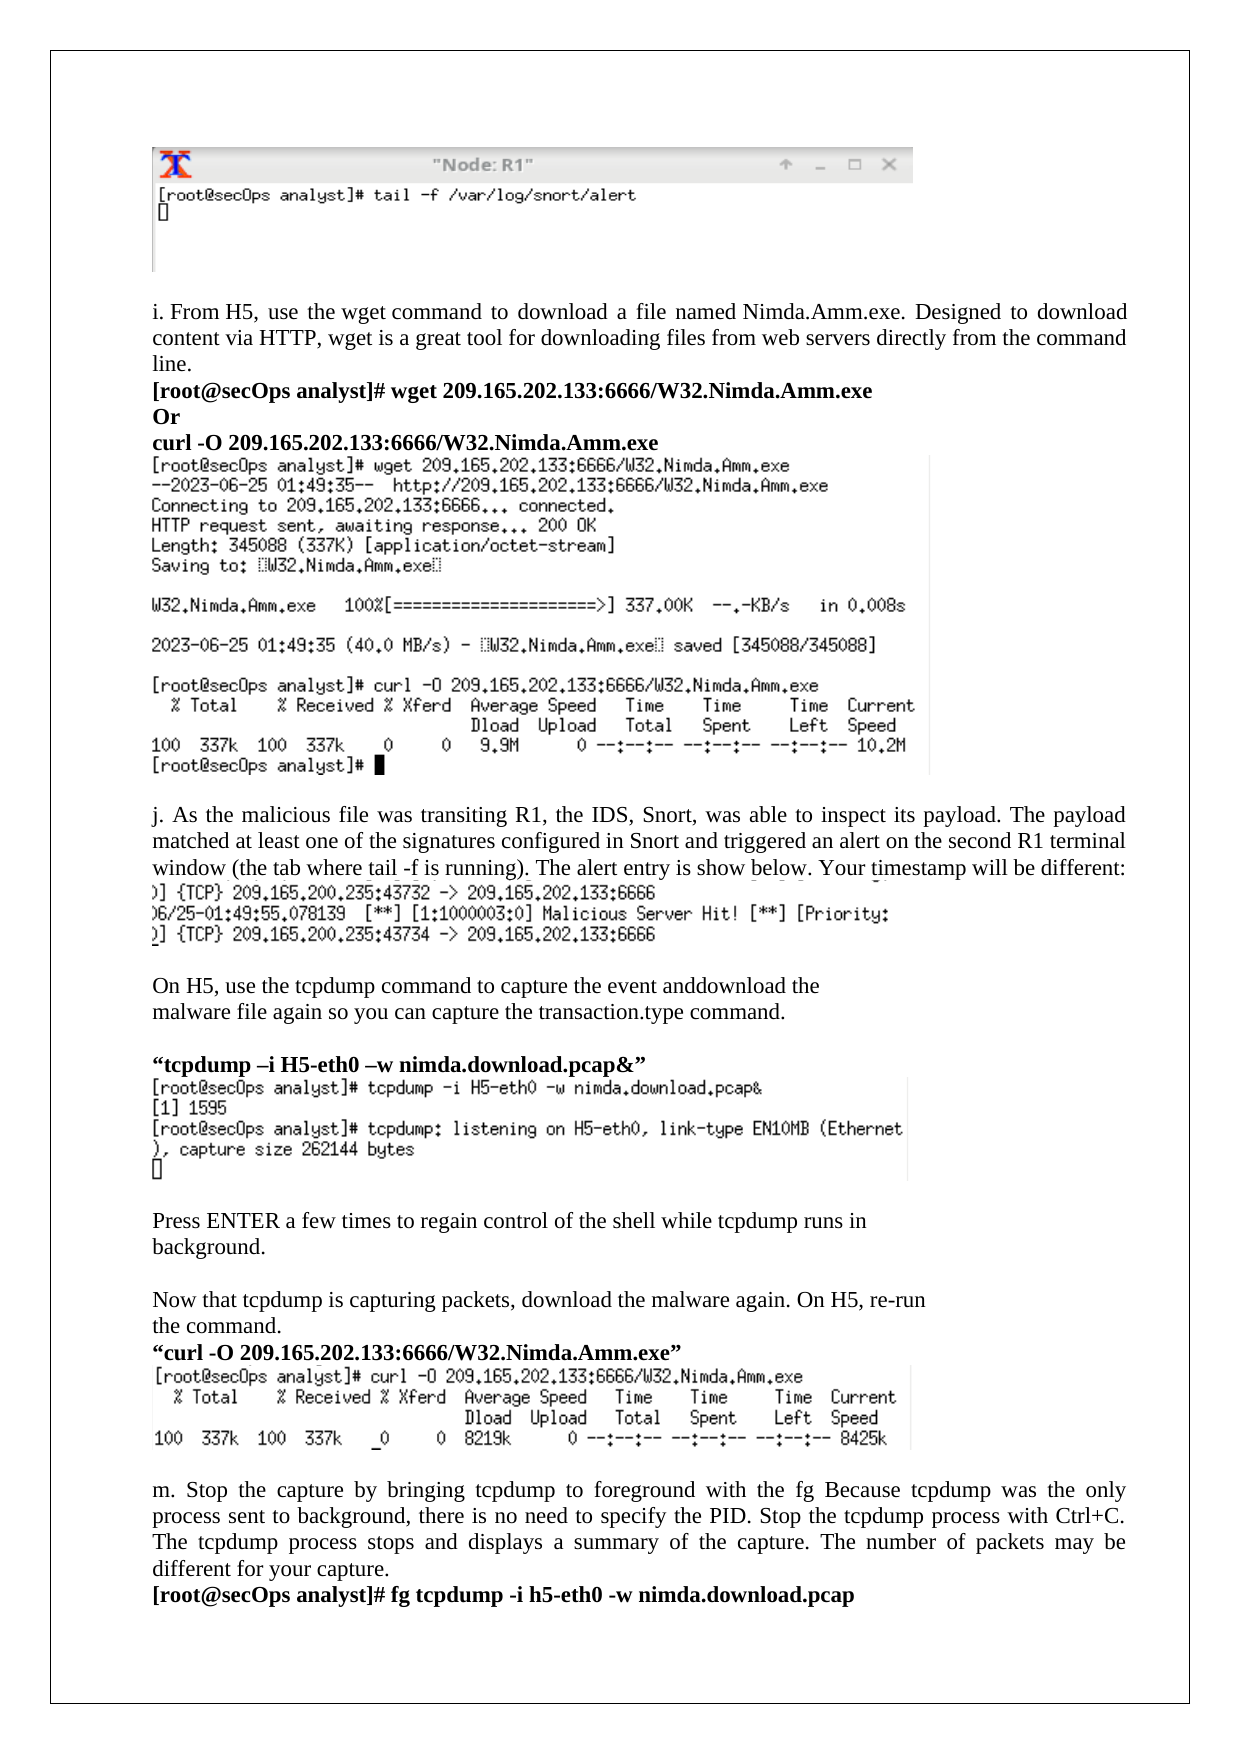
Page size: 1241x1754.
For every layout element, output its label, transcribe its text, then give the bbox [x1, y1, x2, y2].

text Press ENTER a few times to regain control of the shell while tcpdump runs in [152, 1207, 1128, 1233]
list From H5, use the wget command to download a file named Nimda.Amm.exe. Designed to download content via HTTP, wget is a great tool for downloading files from web servers directly from the command line. [152, 298, 1128, 377]
text [root@secOps analyst]# wget 209.165.202.133:6666/W32.Nimda.Amm.exe [152, 377, 1128, 403]
text the command. [152, 1312, 1128, 1339]
picture [152, 1077, 909, 1181]
text j. As the malicious file was transiting R1, the IDS, Snort, was able to inspect its payload. The payload matched at least one of the signatures configured in Snort and triggered an alert on the second R1 terminal window (the tab where tail -f is running). The alert entry is show below. Your timestamp will be different: [152, 801, 1128, 880]
picture [152, 1365, 912, 1450]
text Or [152, 403, 1128, 429]
text On H5, use the tcpdump command to capture the event anddownload the [152, 972, 1128, 998]
text malware file again so you can capture the transaction.type command. [152, 998, 1128, 1025]
picture [152, 455, 930, 775]
text background. [152, 1233, 1128, 1259]
text curl -O 209.165.202.133:6666/W32.Nimda.Amm.exe [152, 429, 1128, 456]
picture [152, 880, 902, 946]
text “tcpdump –i H5-eth0 –w nimda.download.pcap&” [152, 1051, 1128, 1077]
text m. Stop the capture by bringing tcpdump to foreground with the fg Because tcpdump was the only process sent to background, there is no need to specify the PID. Stop the tcpdump process with Ctrl+C. The tcpdump process stops and displays a summary of the capture. The number of packets may be different for your capture. [152, 1476, 1128, 1581]
text [root@secOps analyst]# fg tcpdump -i h5-eth0 -w nimda.download.pcap [152, 1581, 1128, 1607]
text Now that tcpdump is capturing packets, download the malware again. On H5, re-run [152, 1286, 1128, 1312]
text “curl -O 209.165.202.133:6666/W32.Nimda.Amm.exe” [152, 1339, 1128, 1365]
picture [152, 147, 913, 272]
